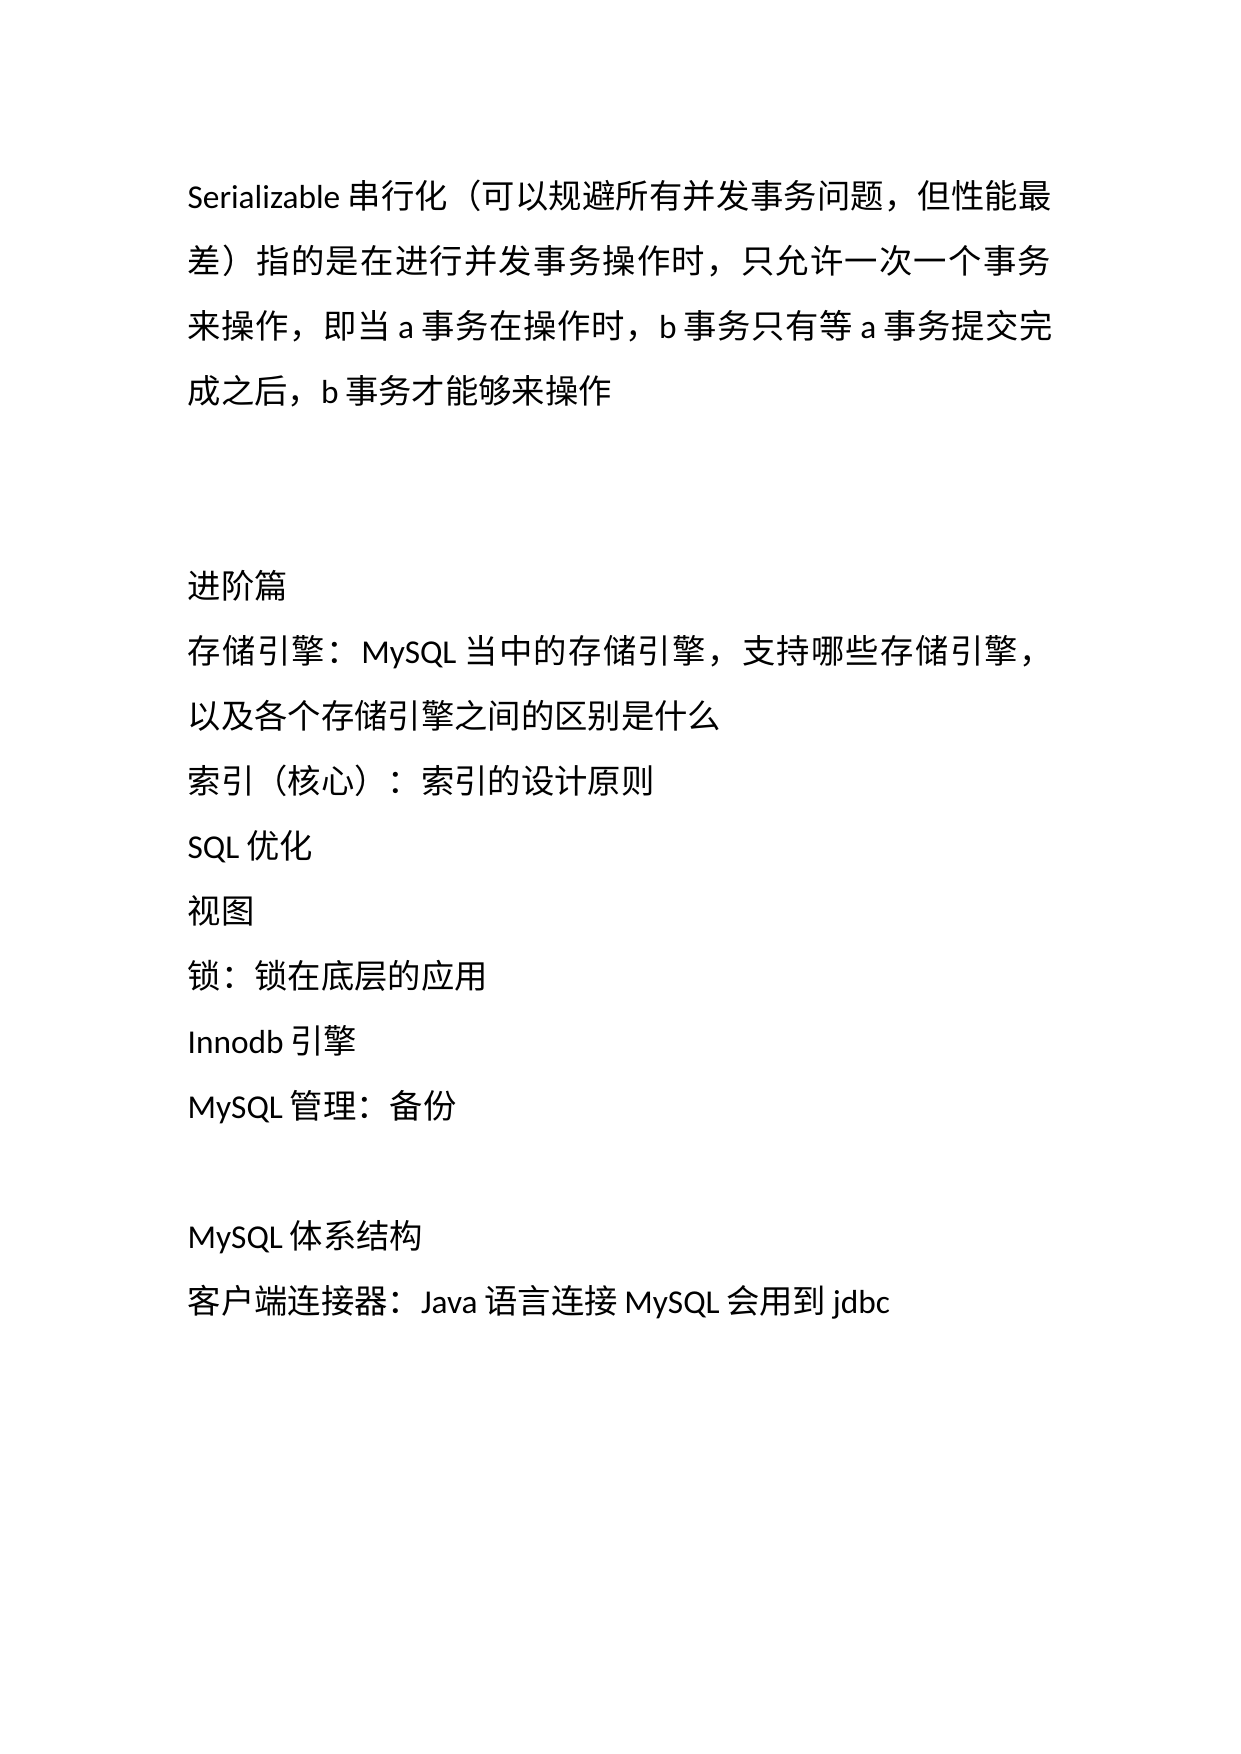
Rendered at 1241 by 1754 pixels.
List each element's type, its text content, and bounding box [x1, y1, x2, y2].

text Serializable串行化（可以规避所有并发事务问题，但性能最差）指的是在进行并发事务操作时，只允许一次一个事务来操作，即当a事务在操作时，b事务只有等a事务提交完成之后，b事务才能够来操作 [187, 162, 1053, 422]
text Innodb引擎 [187, 1007, 1053, 1072]
text MySQL管理：备份 [187, 1072, 1053, 1137]
text 客户端连接器：Java语言连接MySQL会用到jdbc [187, 1267, 1053, 1332]
text SQL优化 [187, 812, 1053, 877]
text 视图 [187, 877, 1053, 942]
text MySQL体系结构 [187, 1202, 1053, 1267]
text 进阶篇 [187, 552, 1053, 617]
text 存储引擎：MySQL当中的存储引擎，支持哪些存储引擎，以及各个存储引擎之间的区别是什么 [187, 617, 1053, 747]
text 索引（核心）：索引的设计原则 [187, 747, 1053, 812]
text 锁：锁在底层的应用 [187, 942, 1053, 1007]
